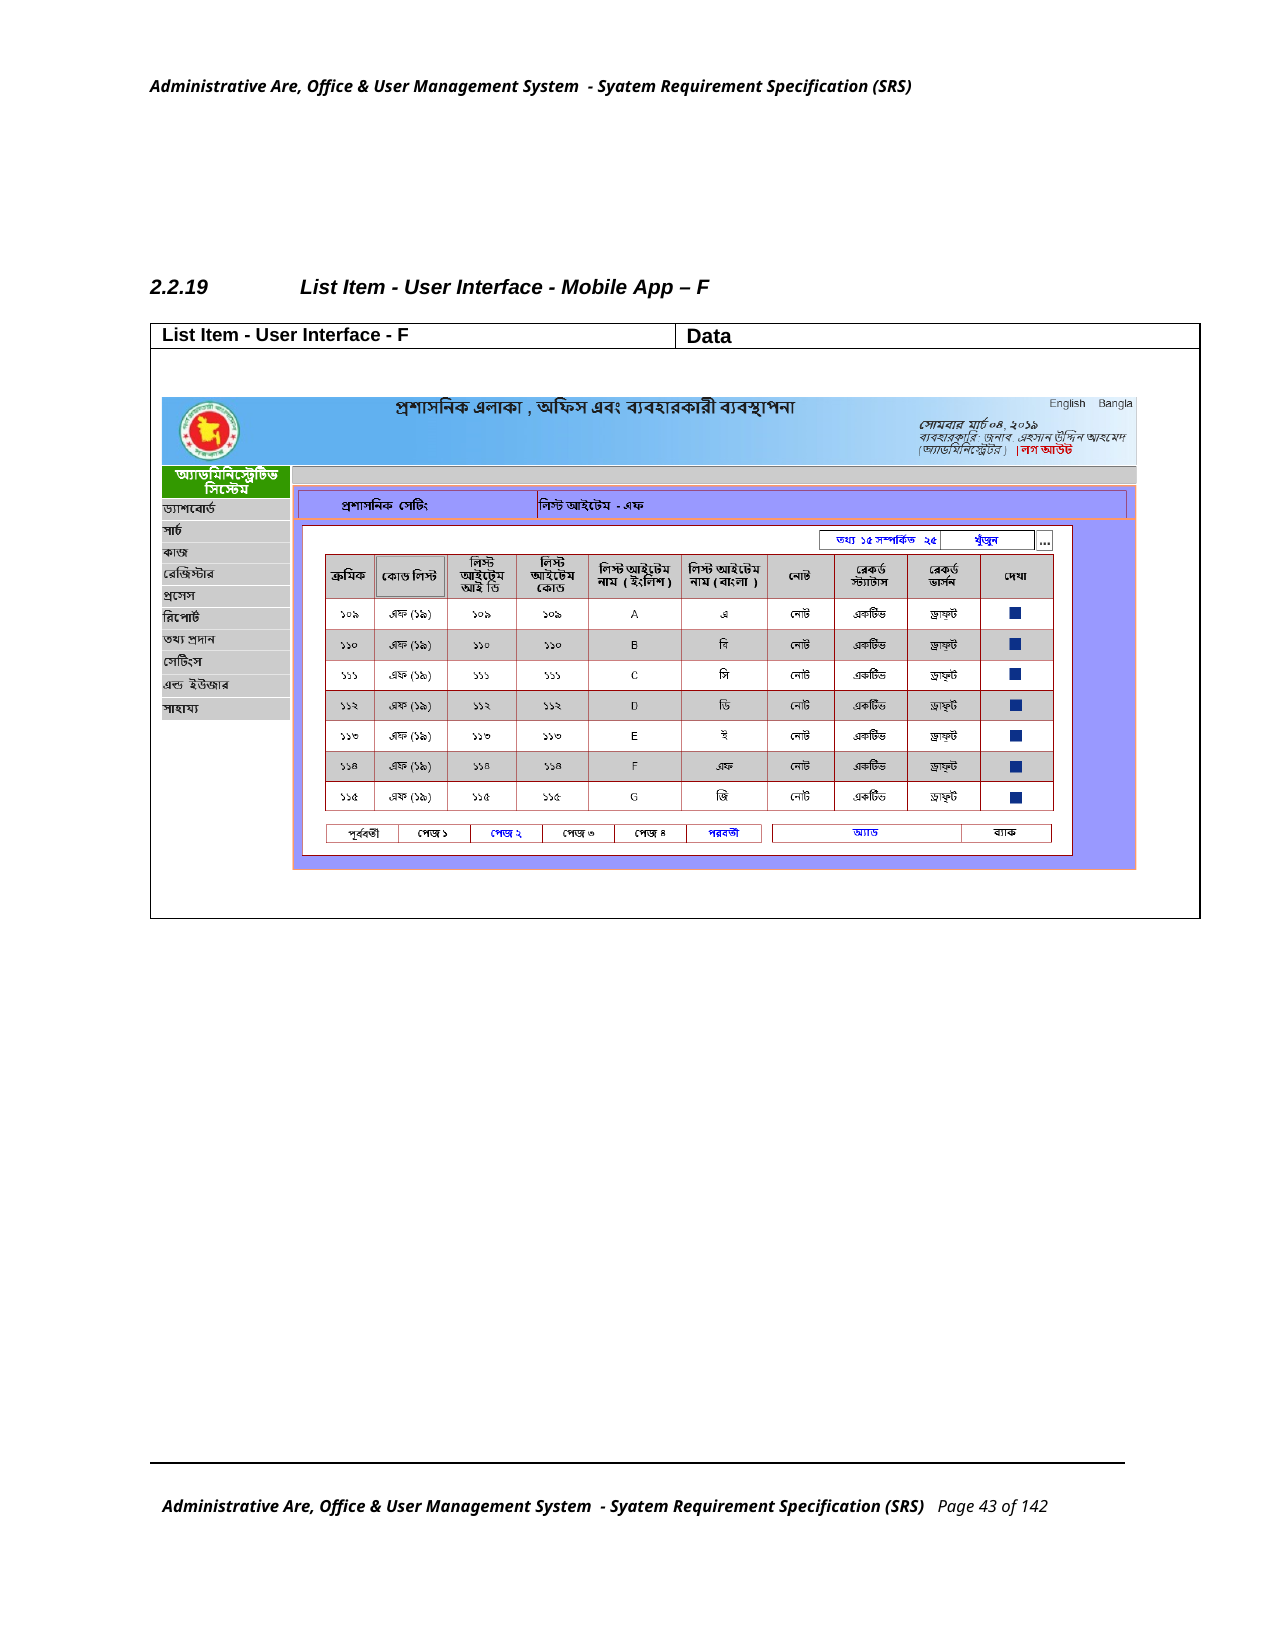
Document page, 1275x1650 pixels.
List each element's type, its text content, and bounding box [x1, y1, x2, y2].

table_cell [151, 349, 1199, 917]
picture [161, 397, 1137, 870]
table_header Data [676, 324, 1199, 348]
table_header List Item - User Interface - F [151, 324, 675, 348]
subtitle List Item - User Interface - Mobile App – F [150, 275, 1125, 299]
